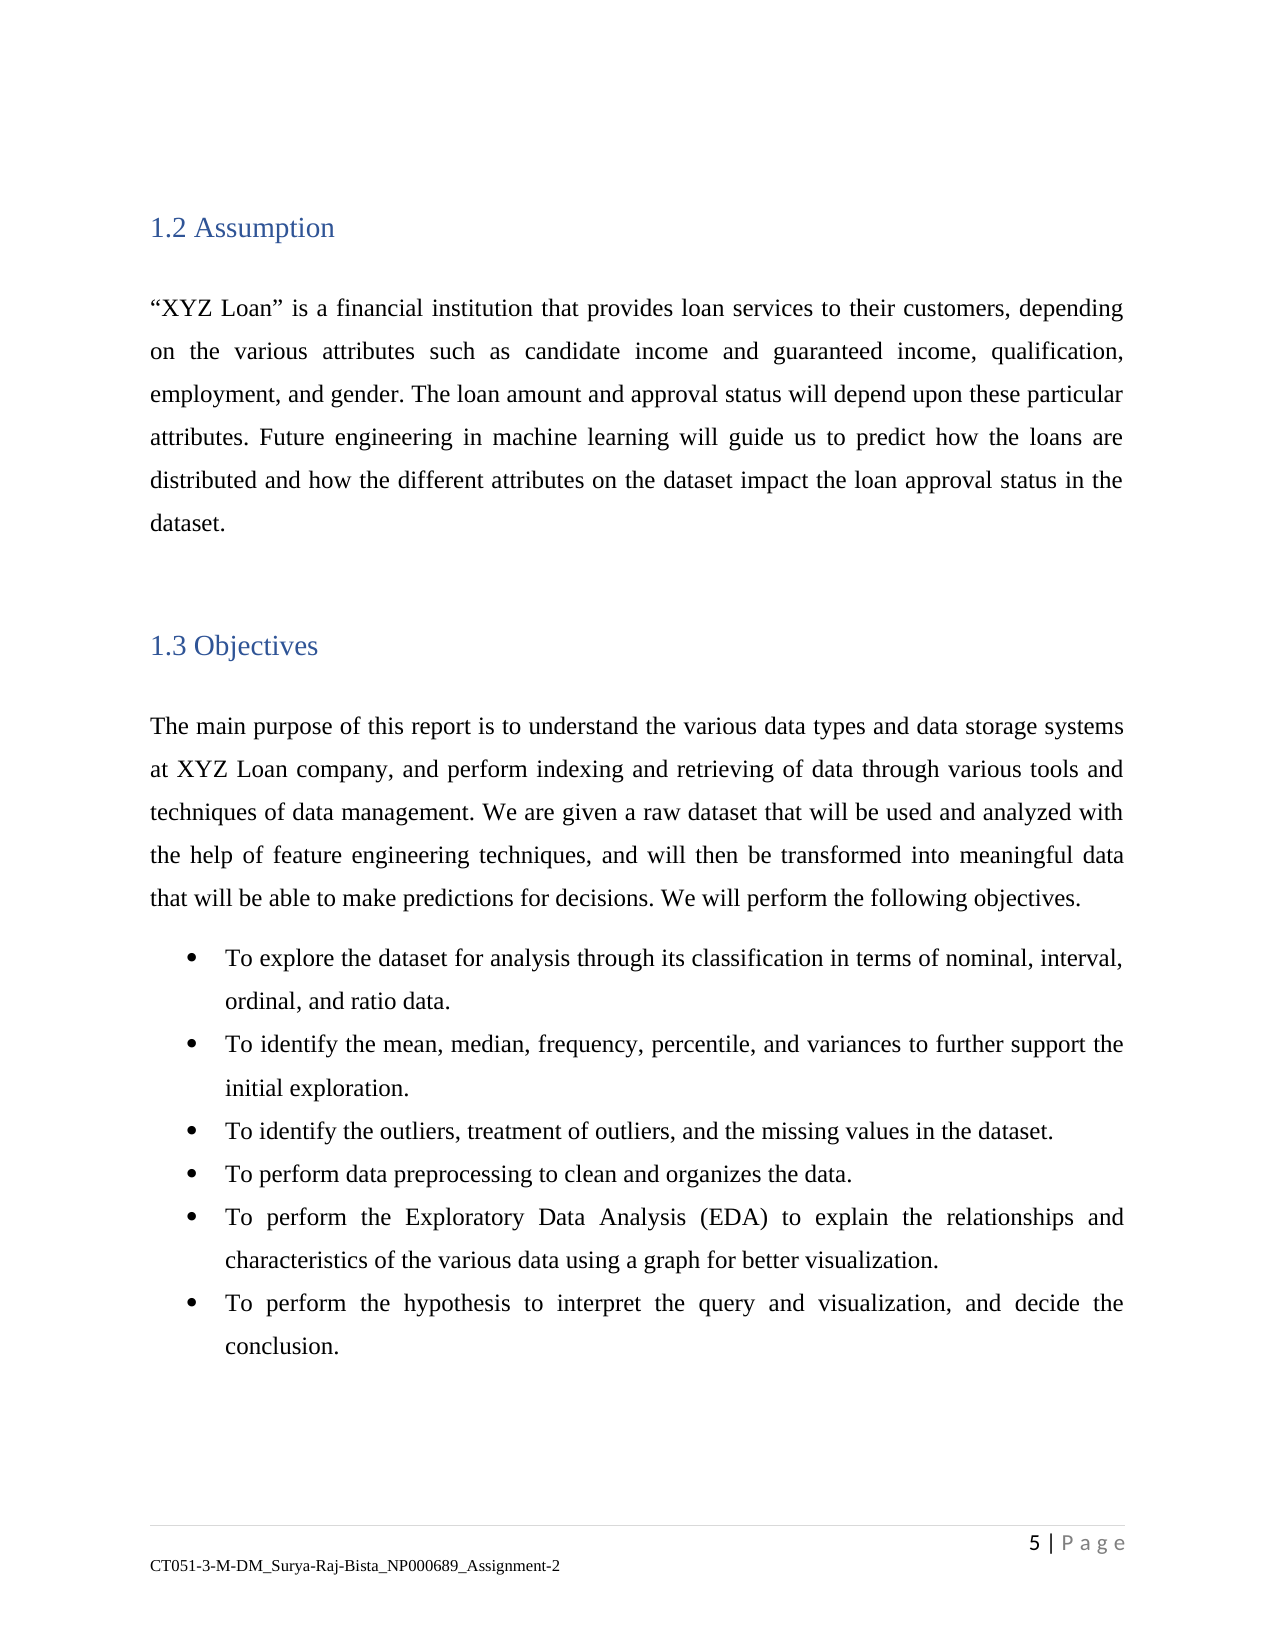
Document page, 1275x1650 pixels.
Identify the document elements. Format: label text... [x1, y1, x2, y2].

subtitle 1.2 Assumption [150, 210, 1125, 243]
text “XYZ Loan” is a financial institution that provides loan services to their customers, depending on the various attributes such as candidate income and guaranteed income, qualification, employment, and gender. The loan amount and approval status will depend upon these particular attributes. Future engineering in machine learning will guide us to predict how the loans are distributed and how the different attributes on the dataset impact the loan approval status in the dataset. [150, 293, 1125, 537]
list To explore the dataset for analysis through its classification in terms of nominal, interval, ordinal, and ratio data. [187, 943, 1125, 1015]
list To identify the mean, median, frequency, percentile, and variances to further support the initial exploration. [187, 1029, 1125, 1101]
list To perform data preprocessing to clean and organizes the data. [187, 1159, 1125, 1188]
subtitle 1.3 Objectives [150, 628, 1125, 662]
text The main purpose of this report is to understand the various data types and data storage systems at XYZ Loan company, and perform indexing and retrieving of data through various tools and techniques of data management. We are given a raw dataset that will be used and analyzed with the help of feature engineering techniques, and will then be transformed into meaningful data that will be able to make predictions for decisions. We will perform the following objectives. [150, 711, 1125, 912]
list To identify the outliers, treatment of outliers, and the missing values in the dataset. [187, 1116, 1125, 1144]
list To perform the Exploratory Data Analysis (EDA) to explain the relationships and characteristics of the various data using a graph for better visualization. [187, 1202, 1125, 1274]
list To perform the hypothesis to interpret the query and visualization, and decide the conclusion. [187, 1288, 1125, 1360]
